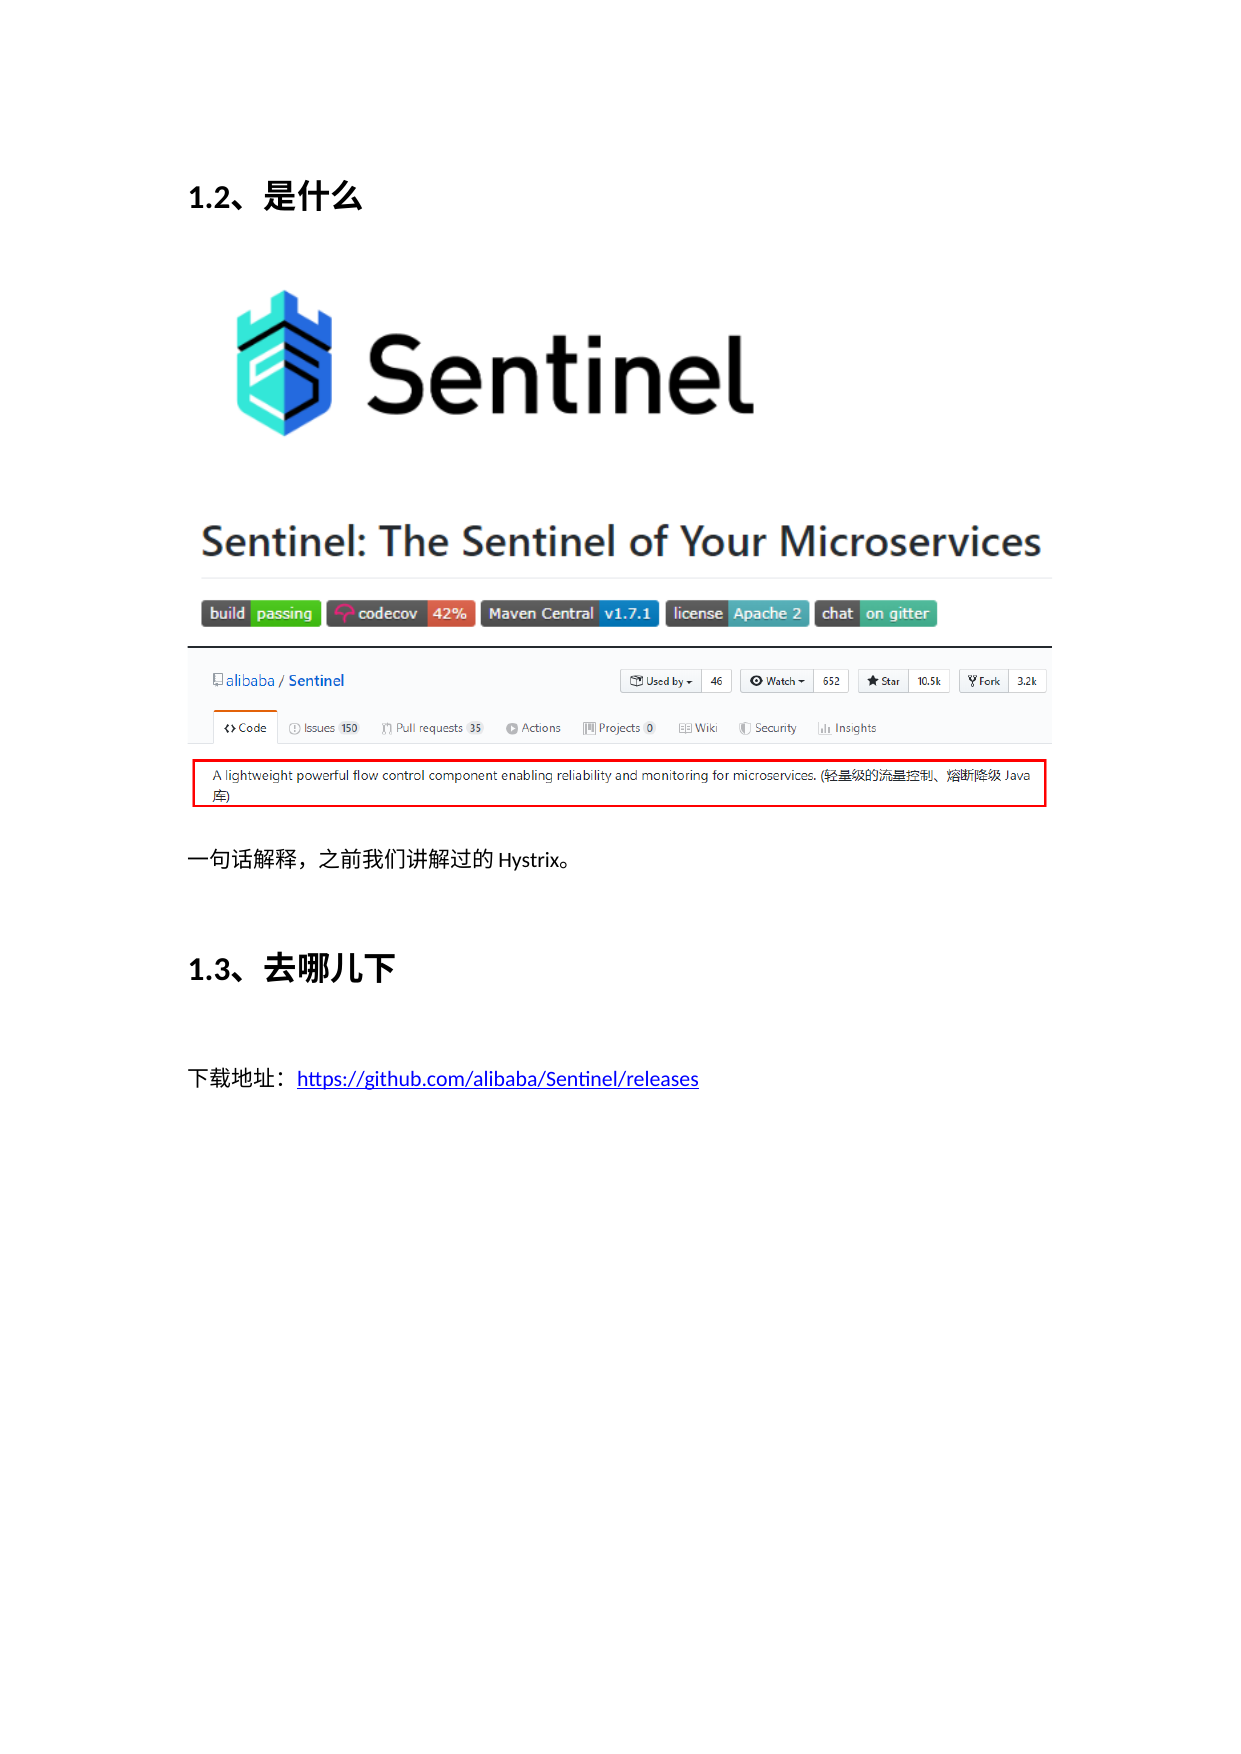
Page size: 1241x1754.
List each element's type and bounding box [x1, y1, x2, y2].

picture [187, 646, 1052, 812]
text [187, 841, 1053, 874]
picture [187, 288, 1053, 631]
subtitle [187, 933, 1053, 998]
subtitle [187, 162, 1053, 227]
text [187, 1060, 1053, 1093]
